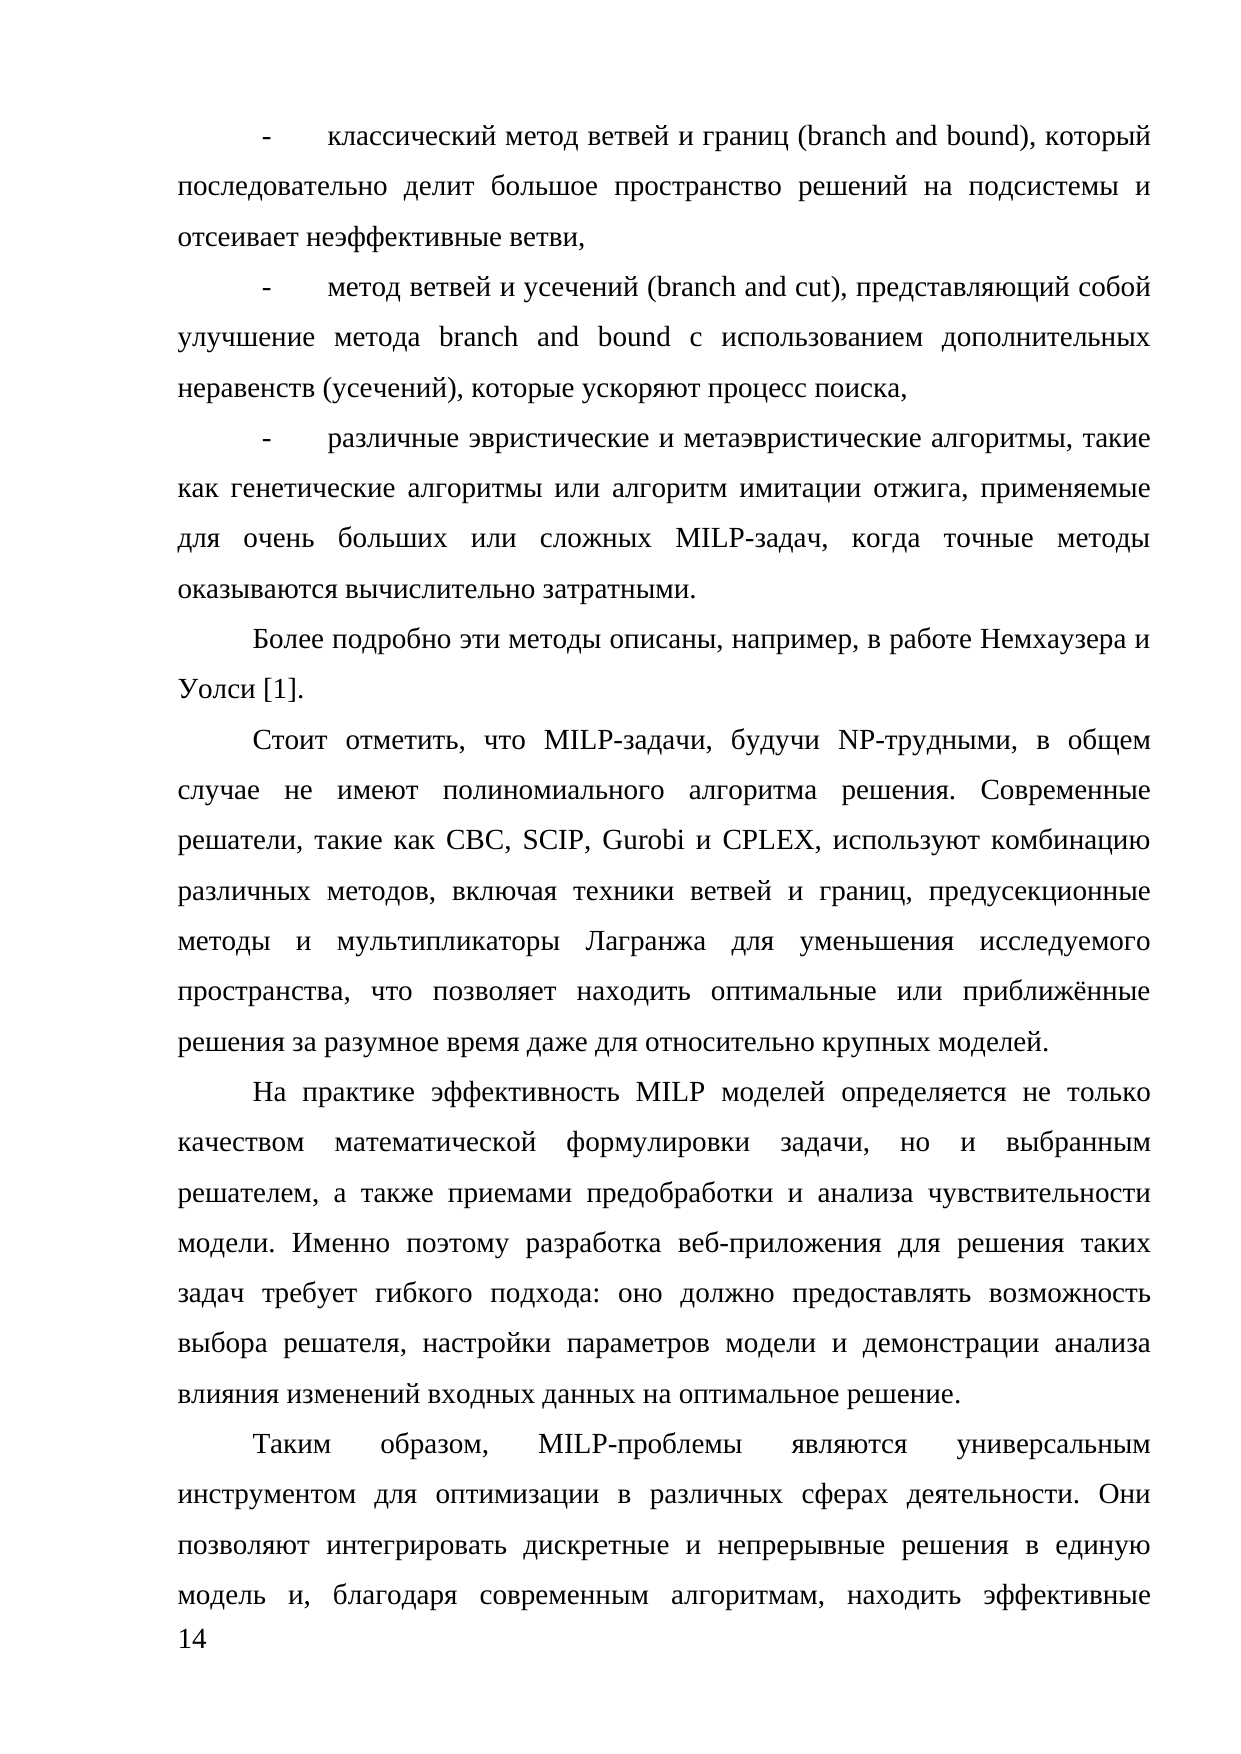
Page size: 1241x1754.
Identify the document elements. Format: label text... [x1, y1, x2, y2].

list классический метод ветвей и границ (branch and bound), который последовательно делит большое пространство решений на подсистемы и отсеивает неэффективные ветви, [177, 118, 1152, 252]
text Стоит отметить, что MILP-задачи, будучи NP-трудными, в общем случае не имеют полиномиального алгоритма решения. Современные решатели, такие как CBC, SCIP, Gurobi и CPLEX, используют комбинацию различных методов, включая техники ветвей и границ, предусекционные методы и мультипликаторы Лагранжа для уменьшения исследуемого пространства, что позволяет находить оптимальные или приближённые решения за разумное время даже для относительно крупных моделей. [177, 722, 1152, 1057]
text Более подробно эти методы описаны, например, в работе Немхаузера и Уолси [1]. [177, 621, 1152, 705]
list различные эвристические и метаэвристические алгоритмы, такие как генетические алгоритмы или алгоритм имитации отжига, применяемые для очень больших или сложных MILP-задач, когда точные методы оказываются вычислительно затратными. [177, 420, 1152, 604]
list метод ветвей и усечений (branch and cut), представляющий собой улучшение метода branch and bound с использованием дополнительных неравенств (усечений), которые ускоряют процесс поиска, [177, 269, 1152, 403]
text На практике эффективность MILP моделей определяется не только качеством математической формулировки задачи, но и выбранным решателем, а также приемами предобработки и анализа чувствительности модели. Именно поэтому разработка веб-приложения для решения таких задач требует гибкого подхода: оно должно предоставлять возможность выбора решателя, настройки параметров модели и демонстрации анализа влияния изменений входных данных на оптимальное решение. [177, 1074, 1152, 1409]
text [177, 1426, 1152, 1611]
